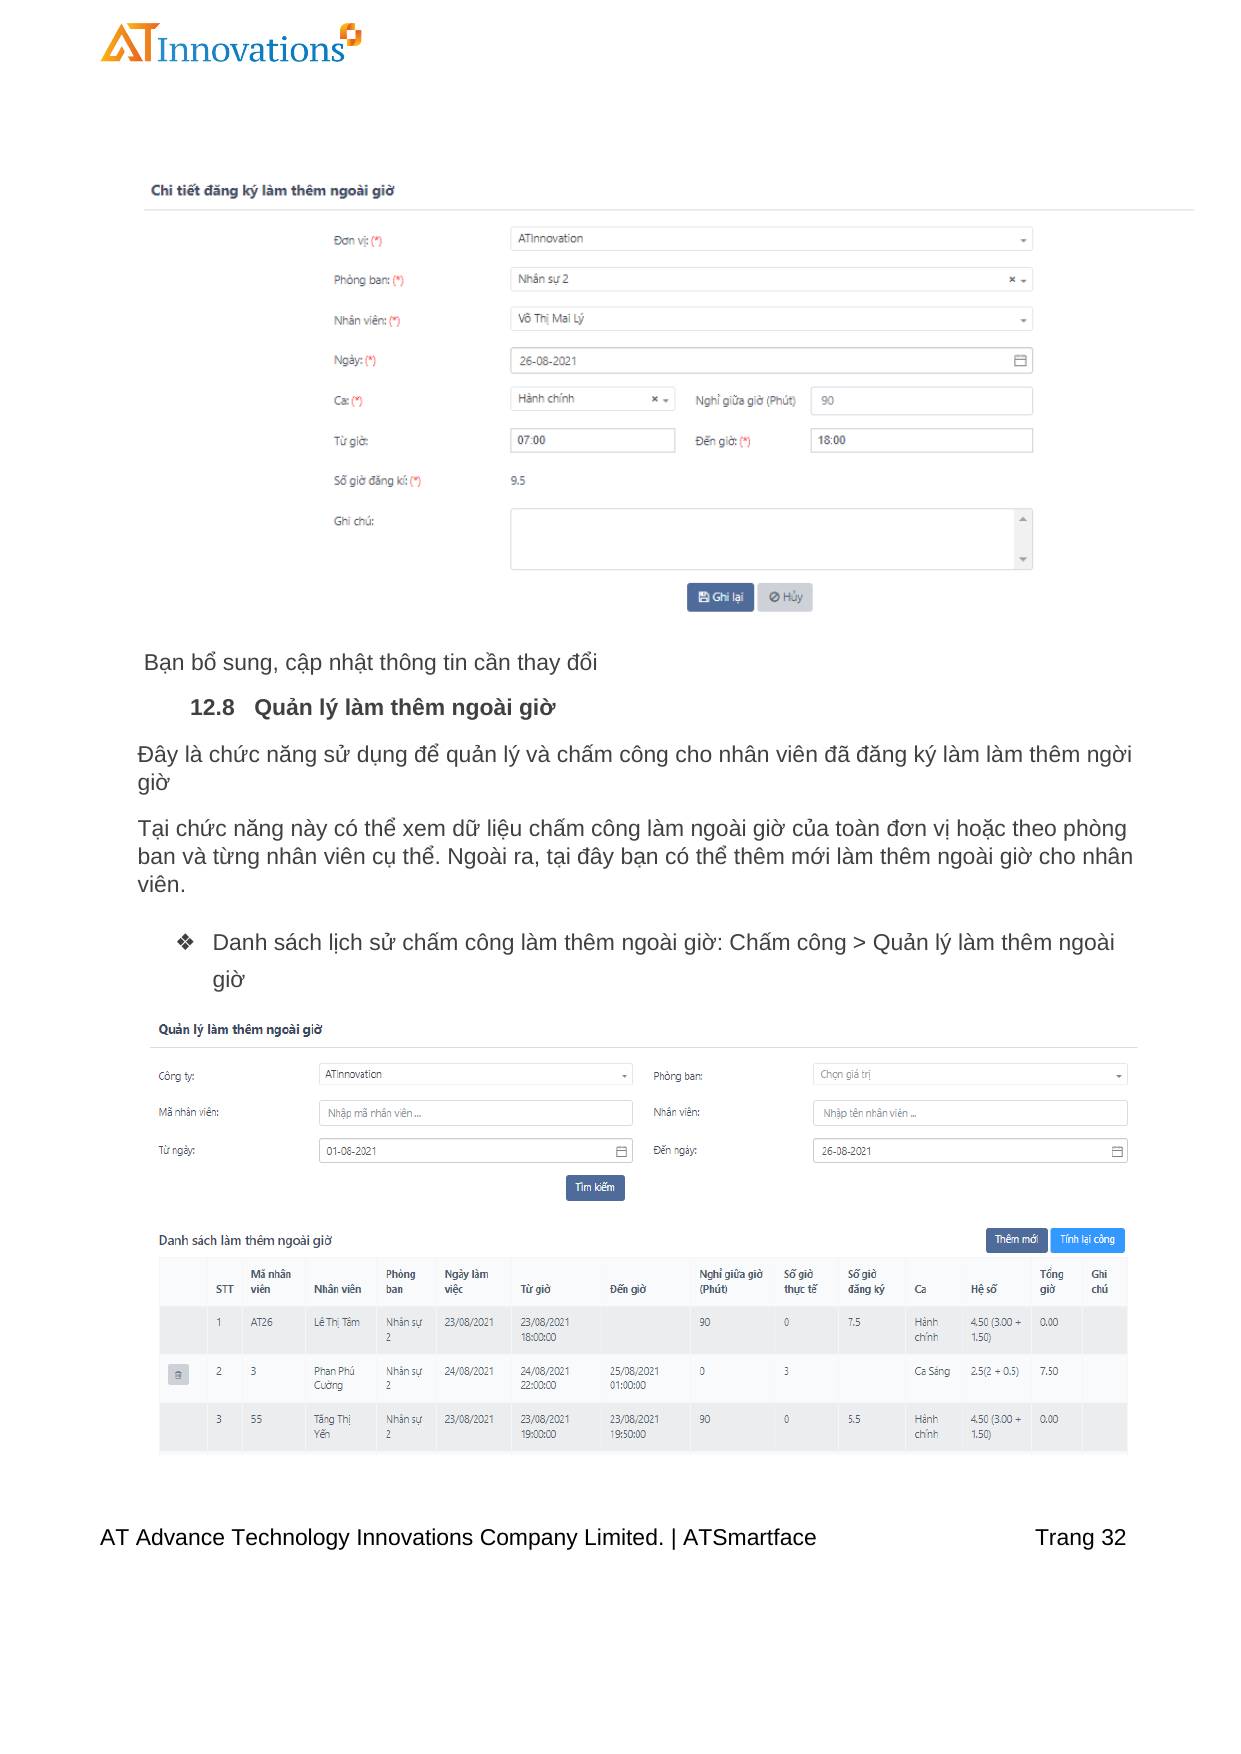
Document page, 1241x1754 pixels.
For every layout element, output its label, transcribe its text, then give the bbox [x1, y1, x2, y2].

picture [143, 172, 1194, 631]
list Danh sách lịch sử chấm công làm thêm ngoài giờ: Chấm công > Quản lý làm thêm ngoài giờ [175, 916, 1150, 992]
picture [100, 23, 362, 62]
picture [150, 1010, 1138, 1455]
text Đây là chức năng sử dụng để quản lý và chấm công cho nhân viên đã đăng ký làm làm thêm ngời giờ [137, 741, 1150, 796]
text Bạn bổ sung, cập nhật thông tin cần thay đổi [100, 649, 1150, 675]
text Tại chức năng này có thể xem dữ liệu chấm công làm ngoài giờ của toàn đơn vị hoặc theo phòng ban và từng nhân viên cụ thể. Ngoài ra, tại đây bạn có thể thêm mới làm thêm ngoài giờ cho nhân viên. [137, 814, 1150, 898]
subtitle Quản lý làm thêm ngoài giờ [175, 694, 1150, 720]
